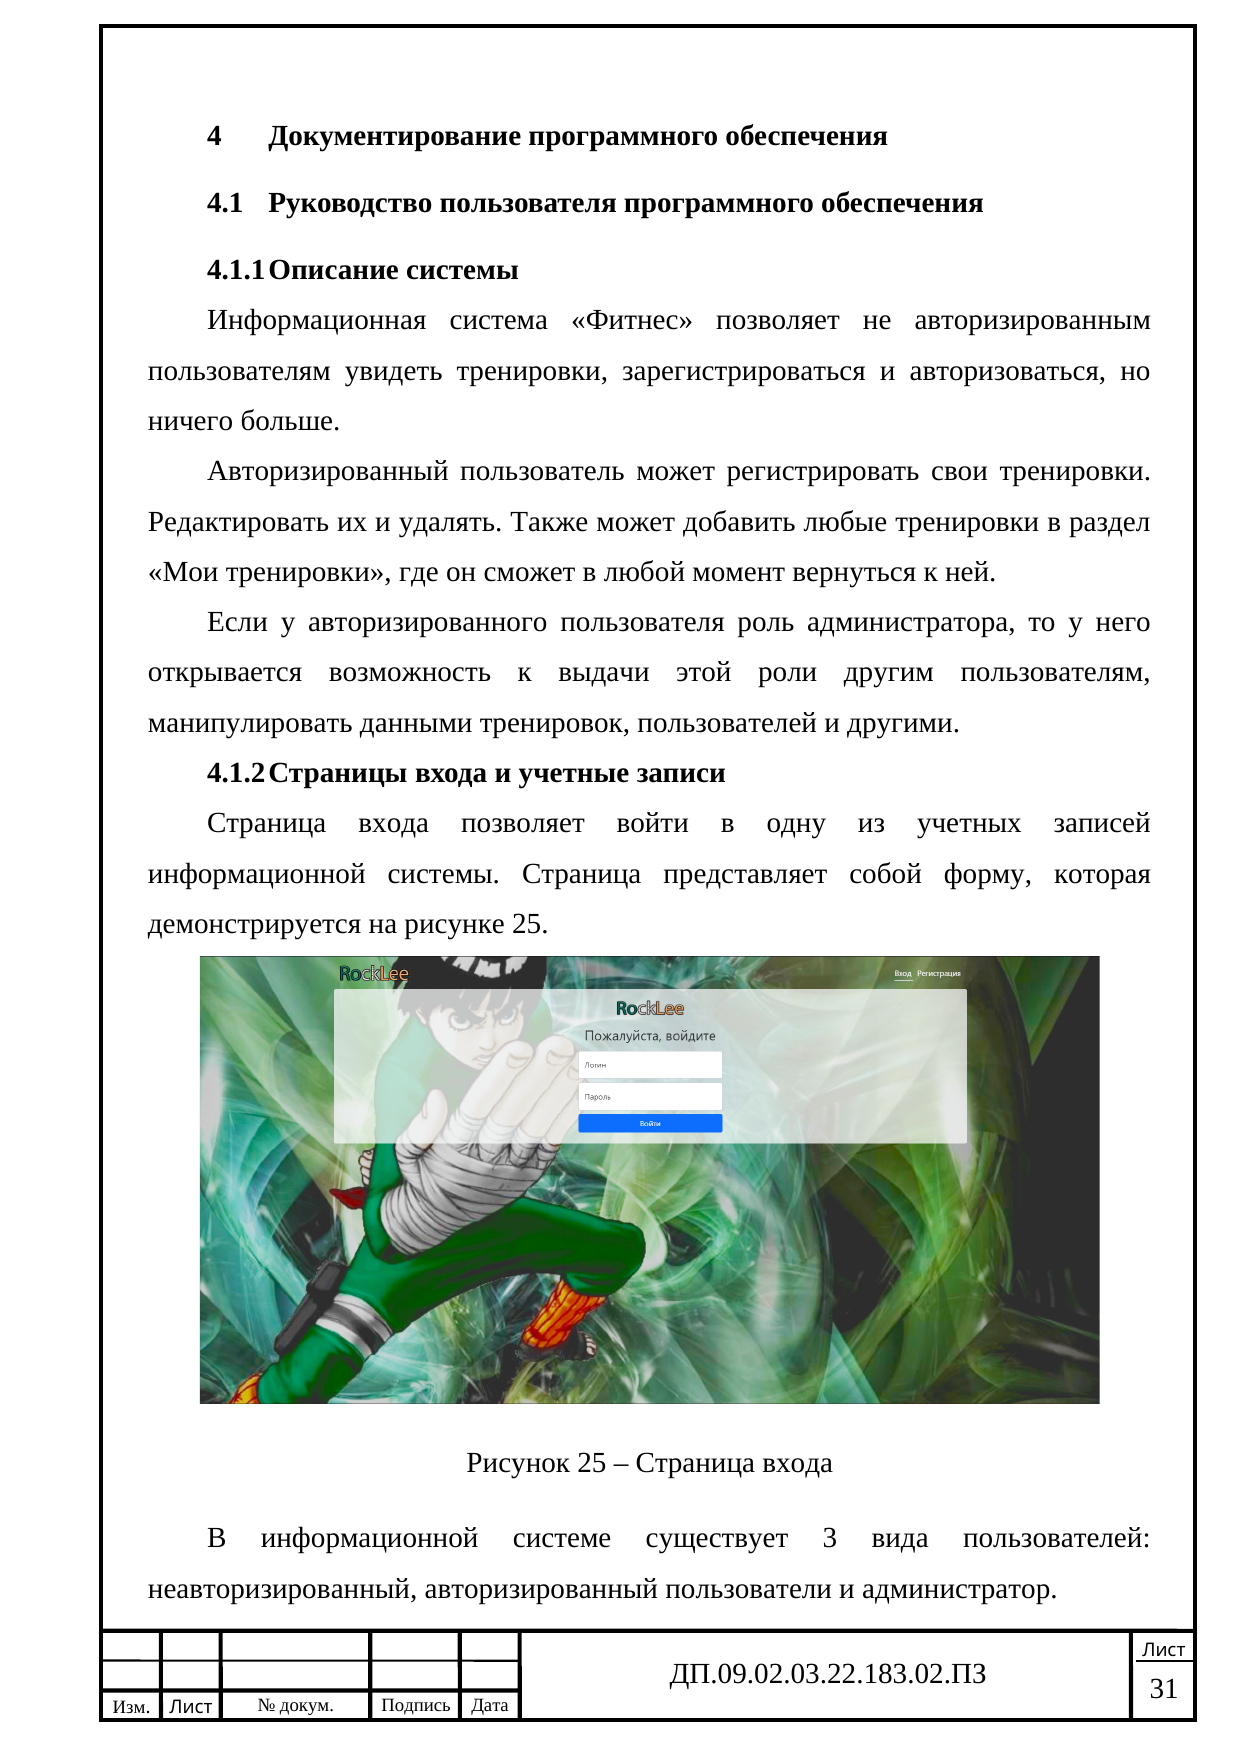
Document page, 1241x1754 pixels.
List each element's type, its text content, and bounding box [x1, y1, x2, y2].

list Руководство пользователя программного обеспечения [148, 185, 1181, 219]
text Информационная система «Фитнес» позволяет не авторизированным пользователям увидеть тренировки, зарегистрироваться и авторизоваться, но ничего больше. [148, 302, 1152, 437]
text Если у авторизированного пользователя роль администратора, то у него открывается возможность к выдачи этой роли другим пользователям, манипулировать данными тренировок, пользователей и другими. [148, 604, 1152, 738]
picture [199, 956, 1100, 1404]
text Авторизированный пользователь может регистрировать свои тренировки. Редактировать их и удалять. Также может добавить любые тренировки в раздел «Мои тренировки», где он сможет в любой момент вернуться к ней. [148, 453, 1152, 587]
text Страница входа позволяет войти в одну из учетных записей информационной системы. Страница представляет собой форму, которая демонстрируется на рисунке 25. [148, 806, 1152, 940]
list Страницы входа и учетные записи [148, 755, 1181, 789]
list Документирование программного обеспечения [148, 118, 1152, 152]
text В информационной системе существует 3 вида пользователей: неавторизированный, авторизированный пользователи и администратор. [148, 1520, 1152, 1604]
list Описание системы [148, 252, 1181, 286]
text Рисунок 25 – Страница входа [118, 1445, 1181, 1479]
